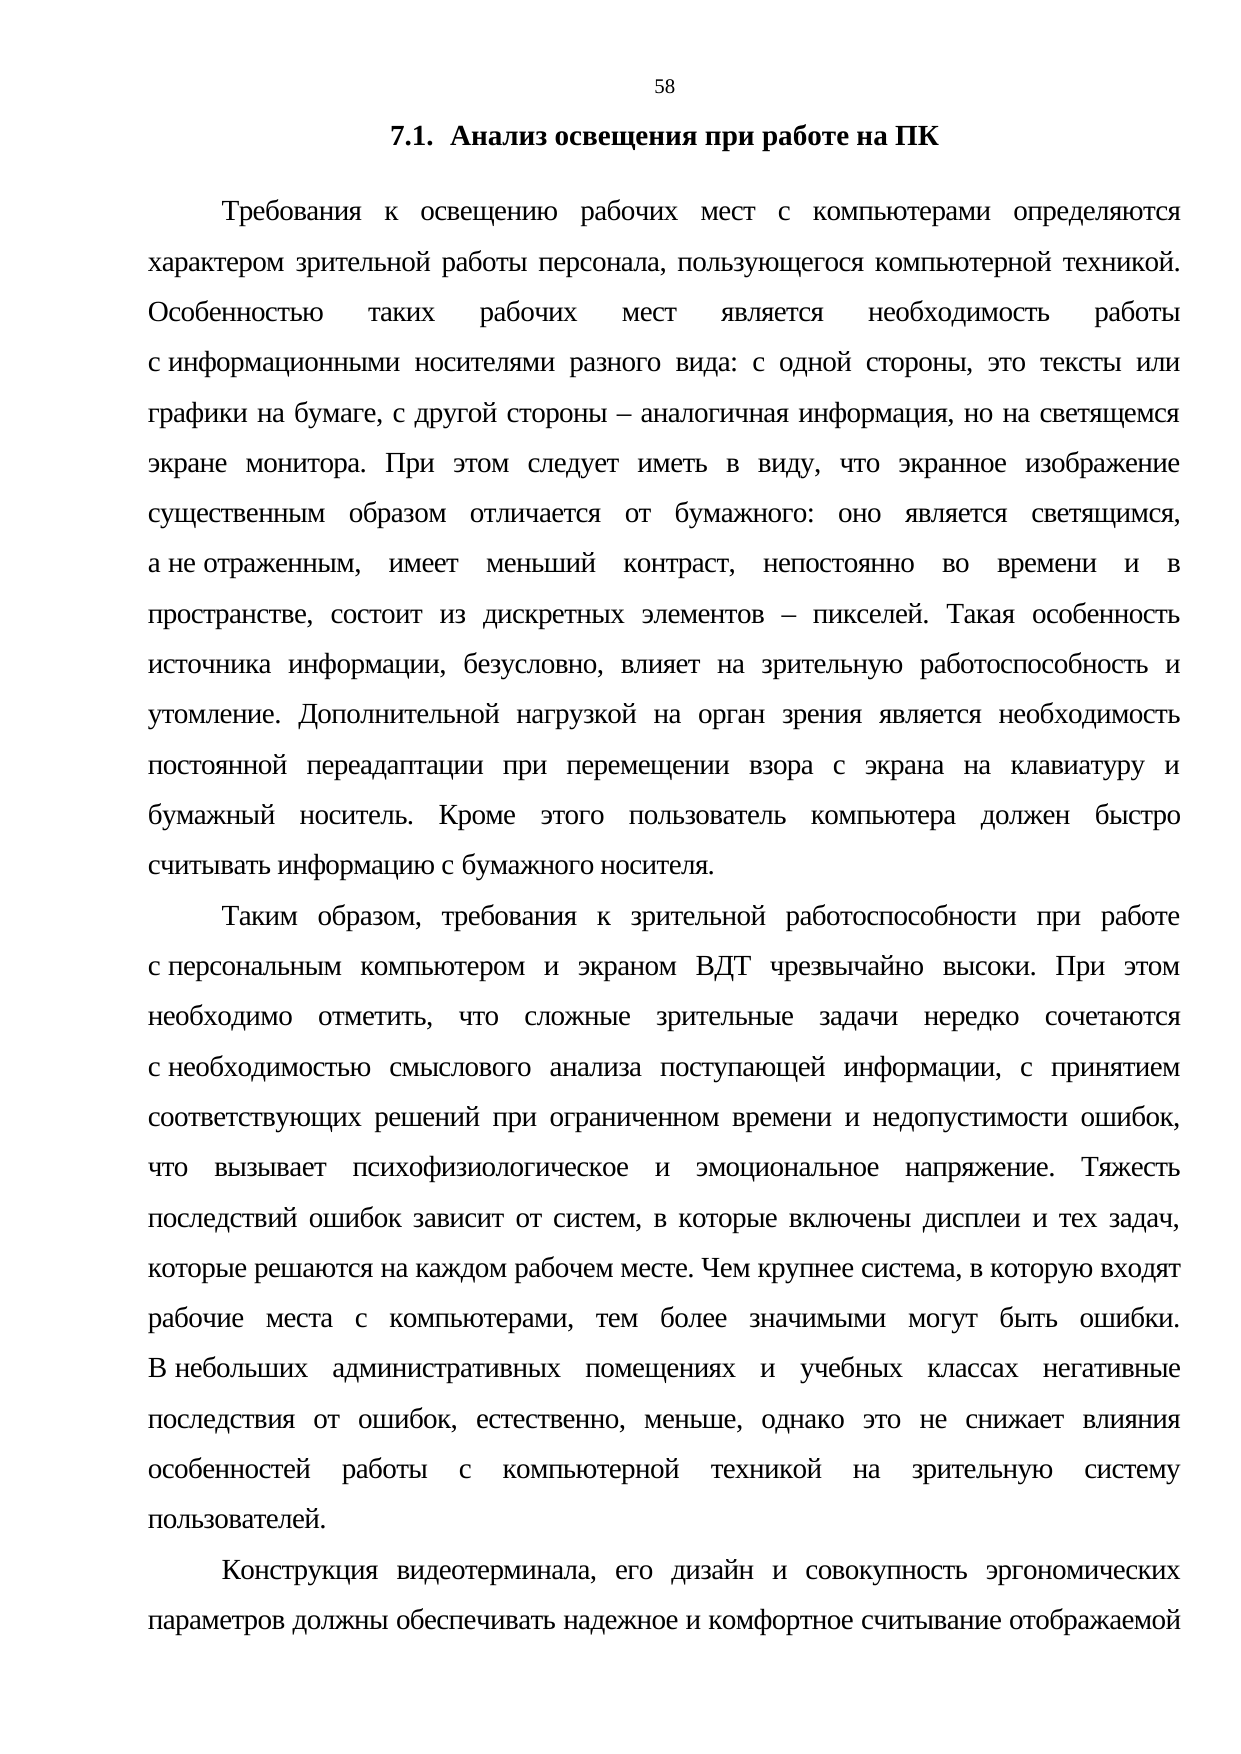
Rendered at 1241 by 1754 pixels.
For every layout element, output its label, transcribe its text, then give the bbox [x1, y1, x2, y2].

subtitle Анализ освещения при работе на ПК [148, 118, 1181, 152]
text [148, 1552, 1181, 1636]
text Требования к освещению рабочих мест с компьютерами определяются характером зрительной работы персонала, пользующегося компьютерной техникой. Особенностью таких рабочих мест является необходимость работы с информационными носителями разного вида: с одной стороны, это тексты или графики на бумаге, с другой стороны – аналогичная информация, но на светящемся экране монитора. При этом следует иметь в виду, что экранное изображение существенным образом отличается от бумажного: оно является светящимся, а не отраженным, имеет меньший контраст, непостоянно во времени и в пространстве, состоит из дискретных элементов – пикселей. Такая особенность источника информации, безусловно, влияет на зрительную работоспособность и утомление. Дополнительной нагрузкой на орган зрения является необходимость постоянной переадаптации при перемещении взора с экрана на клавиатуру и бумажный носитель. Кроме этого пользователь компьютера должен быстро считывать информацию с бумажного носителя. [148, 193, 1181, 881]
text Таким образом, требования к зрительной работоспособности при работе с персональным компьютером и экраном ВДТ чрезвычайно высоки. При этом необходимо отметить, что сложные зрительные задачи нередко сочетаются с необходимостью смыслового анализа поступающей информации, с принятием соответствующих решений при ограниченном времени и недопустимости ошибок, что вызывает психофизиологическое и эмоциональное напряжение. Тяжесть последствий ошибок зависит от систем, в которые включены дисплеи и тех задач, которые решаются на каждом рабочем месте. Чем крупнее система, в которую входят рабочие места с компьютерами, тем более значимыми могут быть ошибки. В небольших административных помещениях и учебных классах негативные последствия от ошибок, естественно, меньше, однако это не снижает влияния особенностей работы с компьютерной техникой на зрительную систему пользователей. [148, 898, 1181, 1535]
